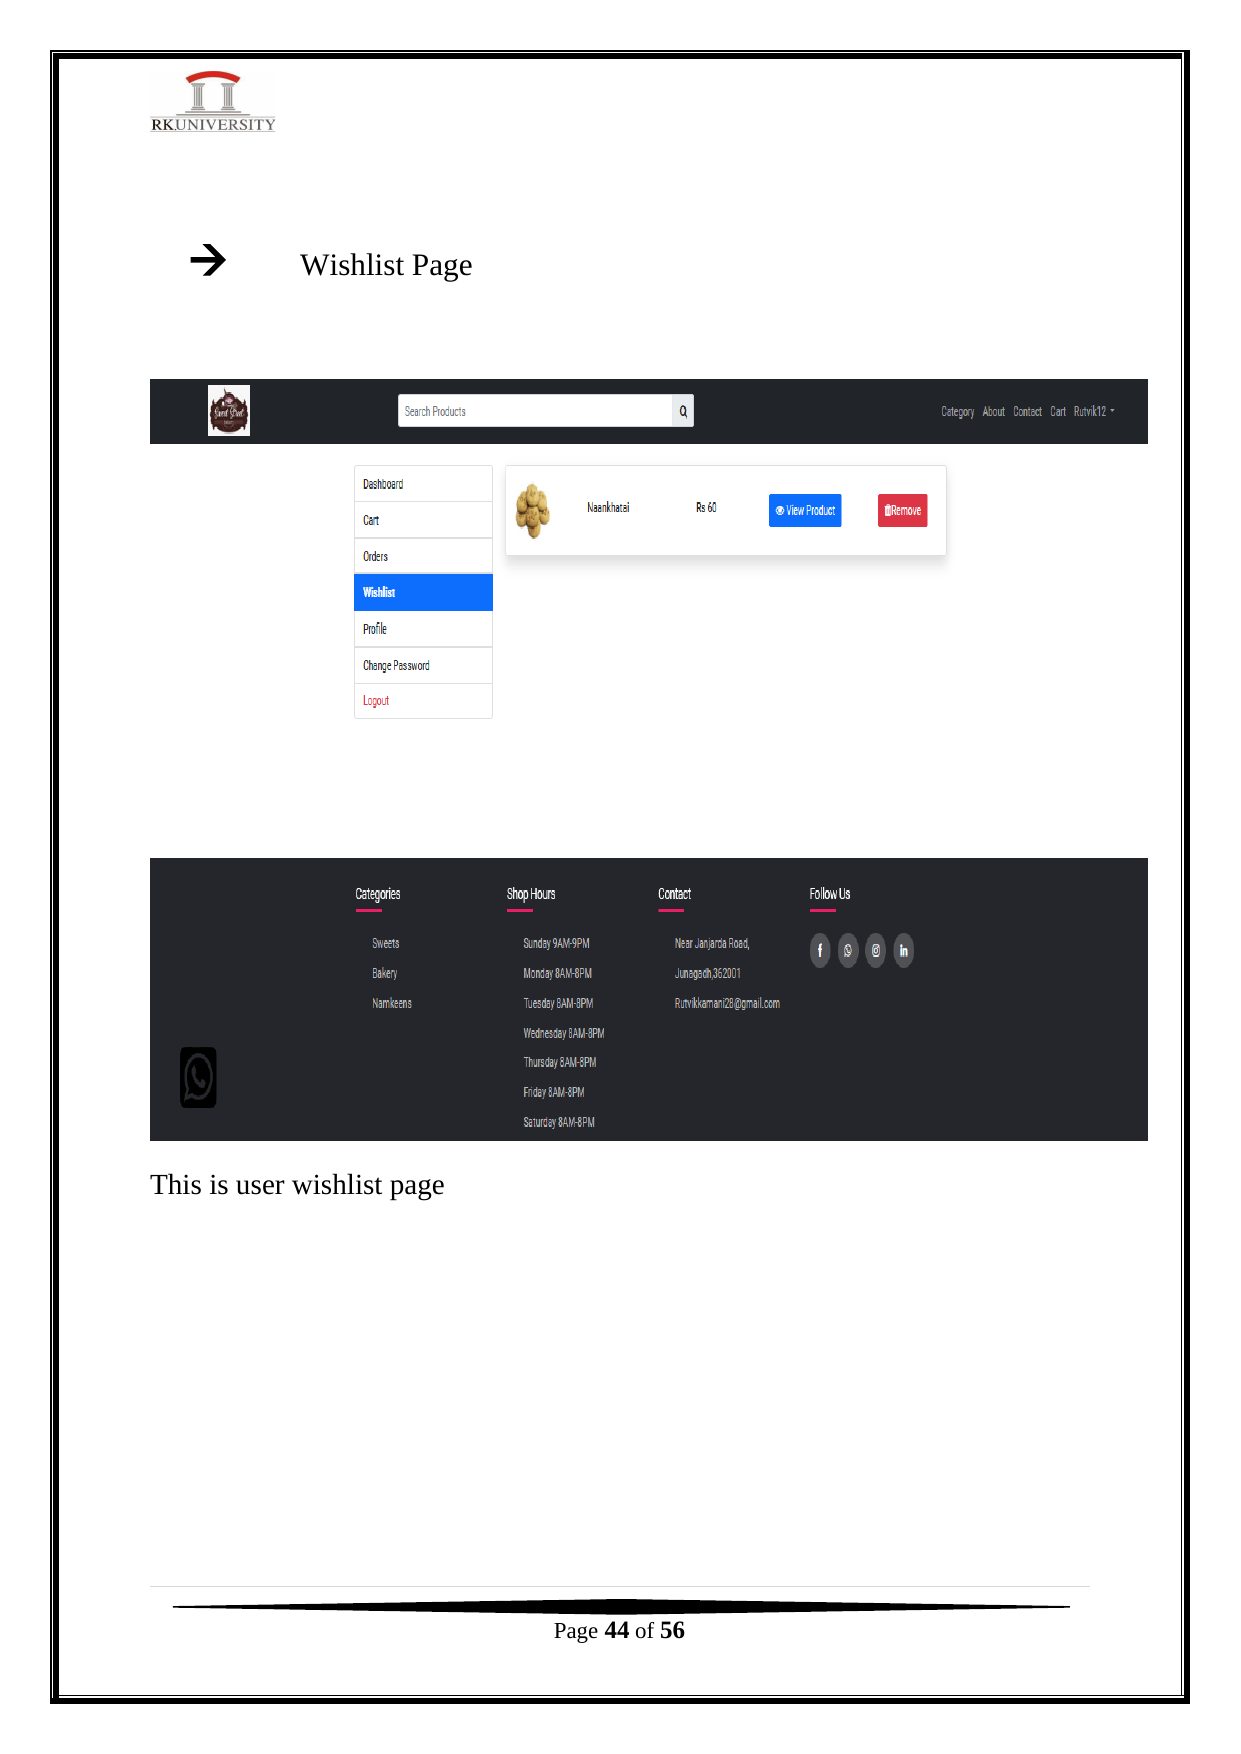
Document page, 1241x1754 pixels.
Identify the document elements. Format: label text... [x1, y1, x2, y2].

list Wishlist Page [187, 246, 1090, 284]
picture [150, 71, 275, 132]
text This is user wishlist page [150, 1167, 1090, 1201]
picture [150, 379, 1148, 1141]
